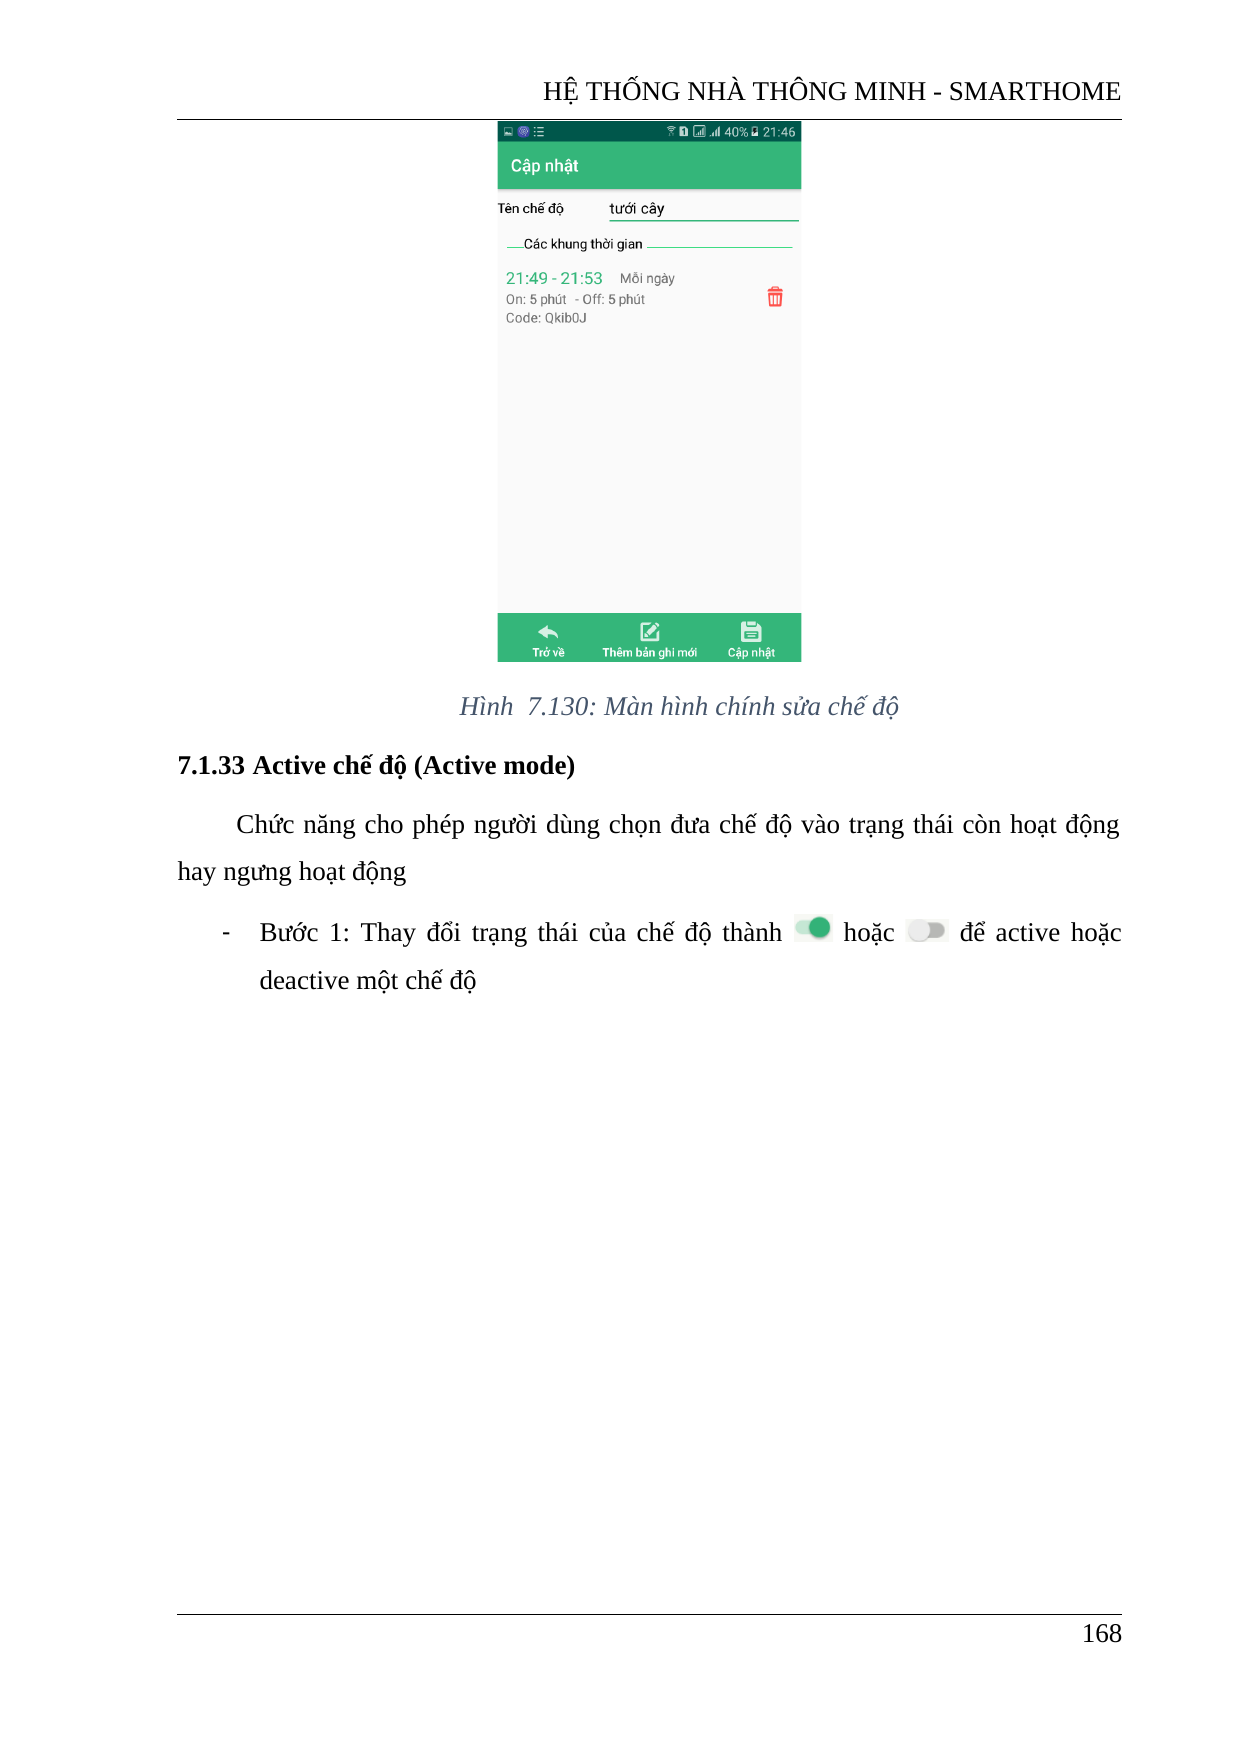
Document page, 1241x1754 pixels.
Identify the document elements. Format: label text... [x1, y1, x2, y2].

picture [905, 919, 950, 942]
list Bước 1: Thay đổi trạng thái của chế độ thành hoặc để active hoặc deactive một chế độ [222, 914, 1122, 995]
subtitle Active chế độ (Active mode) [177, 749, 1122, 780]
picture [794, 914, 834, 942]
picture [497, 121, 802, 662]
text Chức năng cho phép người dùng chọn đưa chế độ vào trạng thái còn hoạt động hay ngưng hoạt động [177, 808, 1122, 886]
